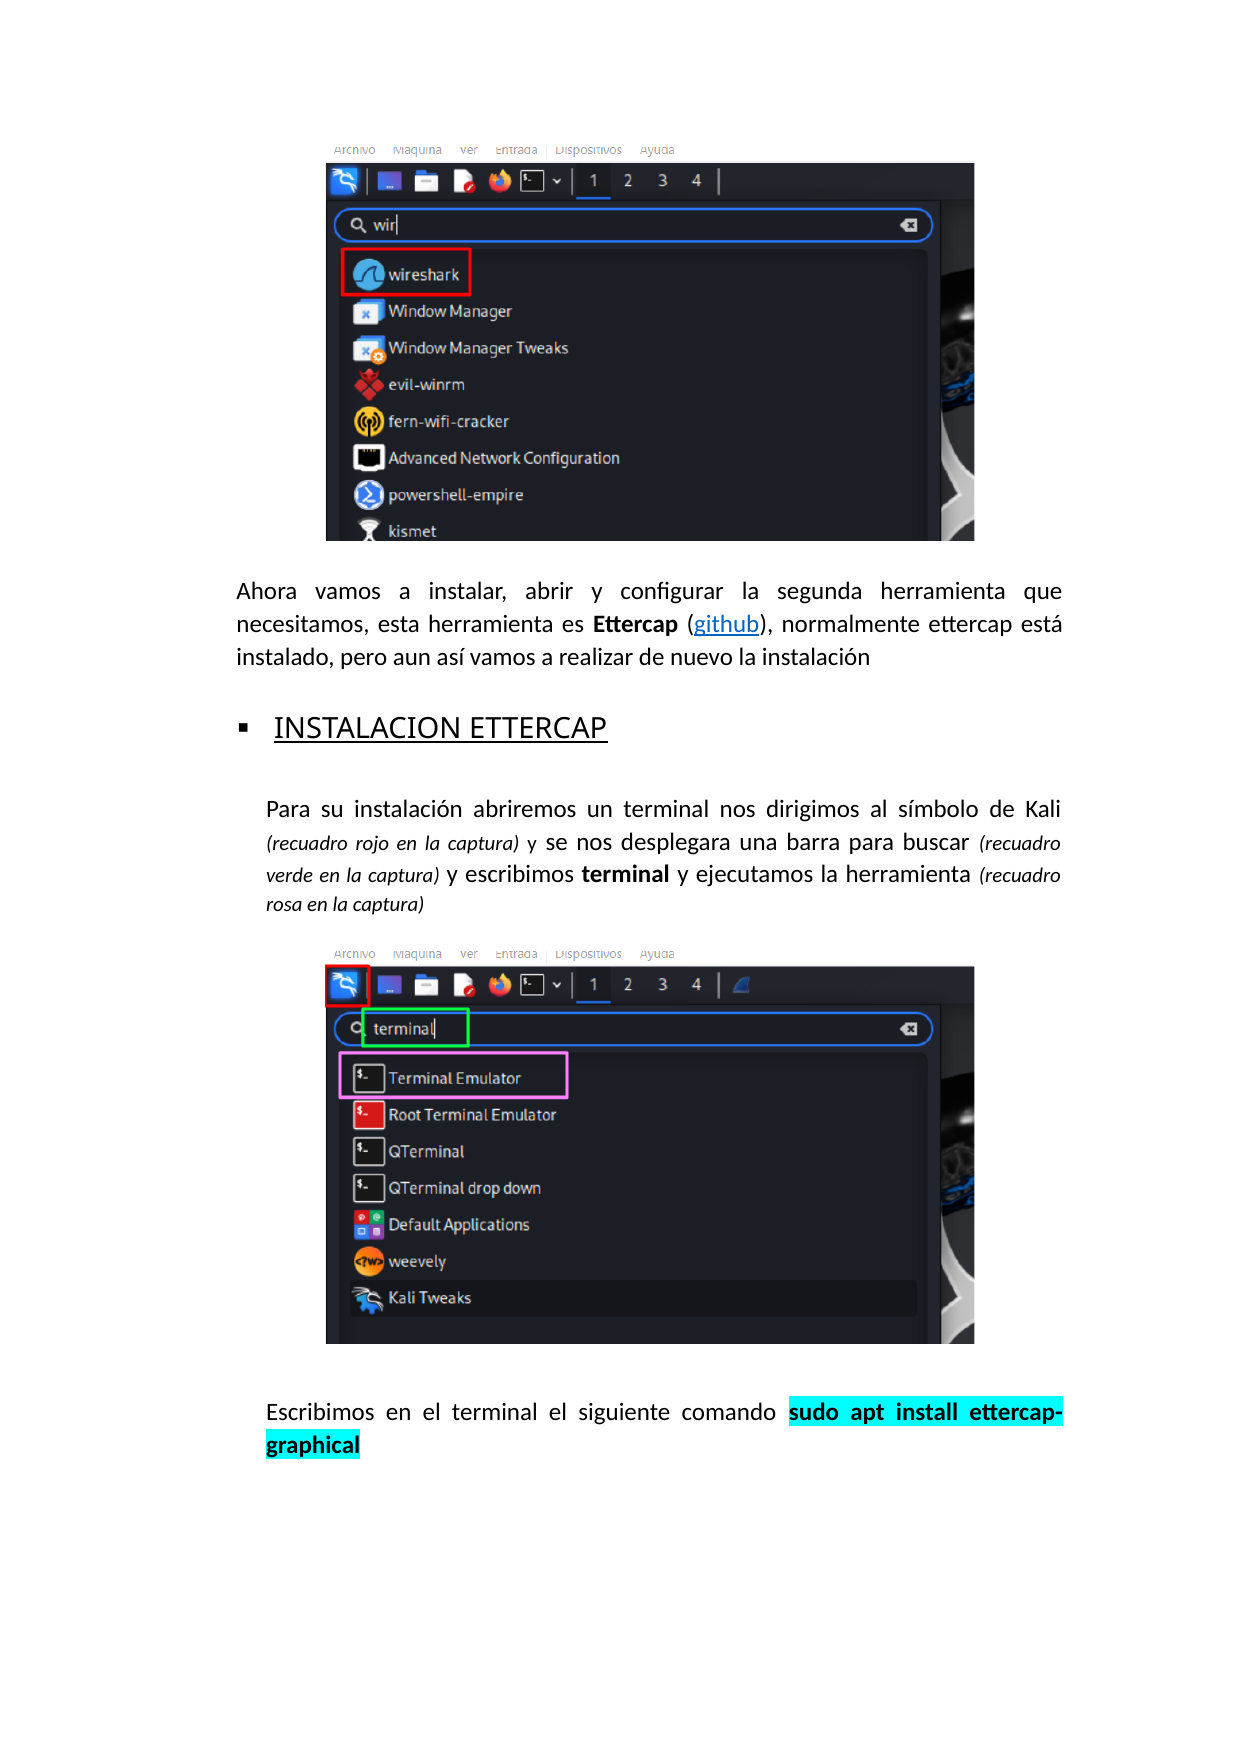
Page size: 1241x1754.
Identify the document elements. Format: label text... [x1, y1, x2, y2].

list INSTALACION ETTERCAP [236, 707, 1063, 747]
list Ahora vamos a instalar, abrir y configurar la segunda herramienta que necesitamos, esta herramienta es Ettercap (github), normalmente ettercap está instalado, pero aun así vamos a realizar de nuevo la instalación [236, 575, 1063, 672]
picture [325, 951, 975, 1344]
list Para su instalación abriremos un terminal nos dirigimos al símbolo de Kali (recuadro rojo en la captura) y se nos desplegara una barra para buscar (recuadro verde en la captura) y escribimos terminal y ejecutamos la herramienta (recuadro rosa en la captura) [266, 793, 1063, 916]
text Escribimos en el terminal el siguiente comando sudo apt install ettercap-graphical [266, 1396, 1063, 1459]
picture [325, 147, 975, 541]
